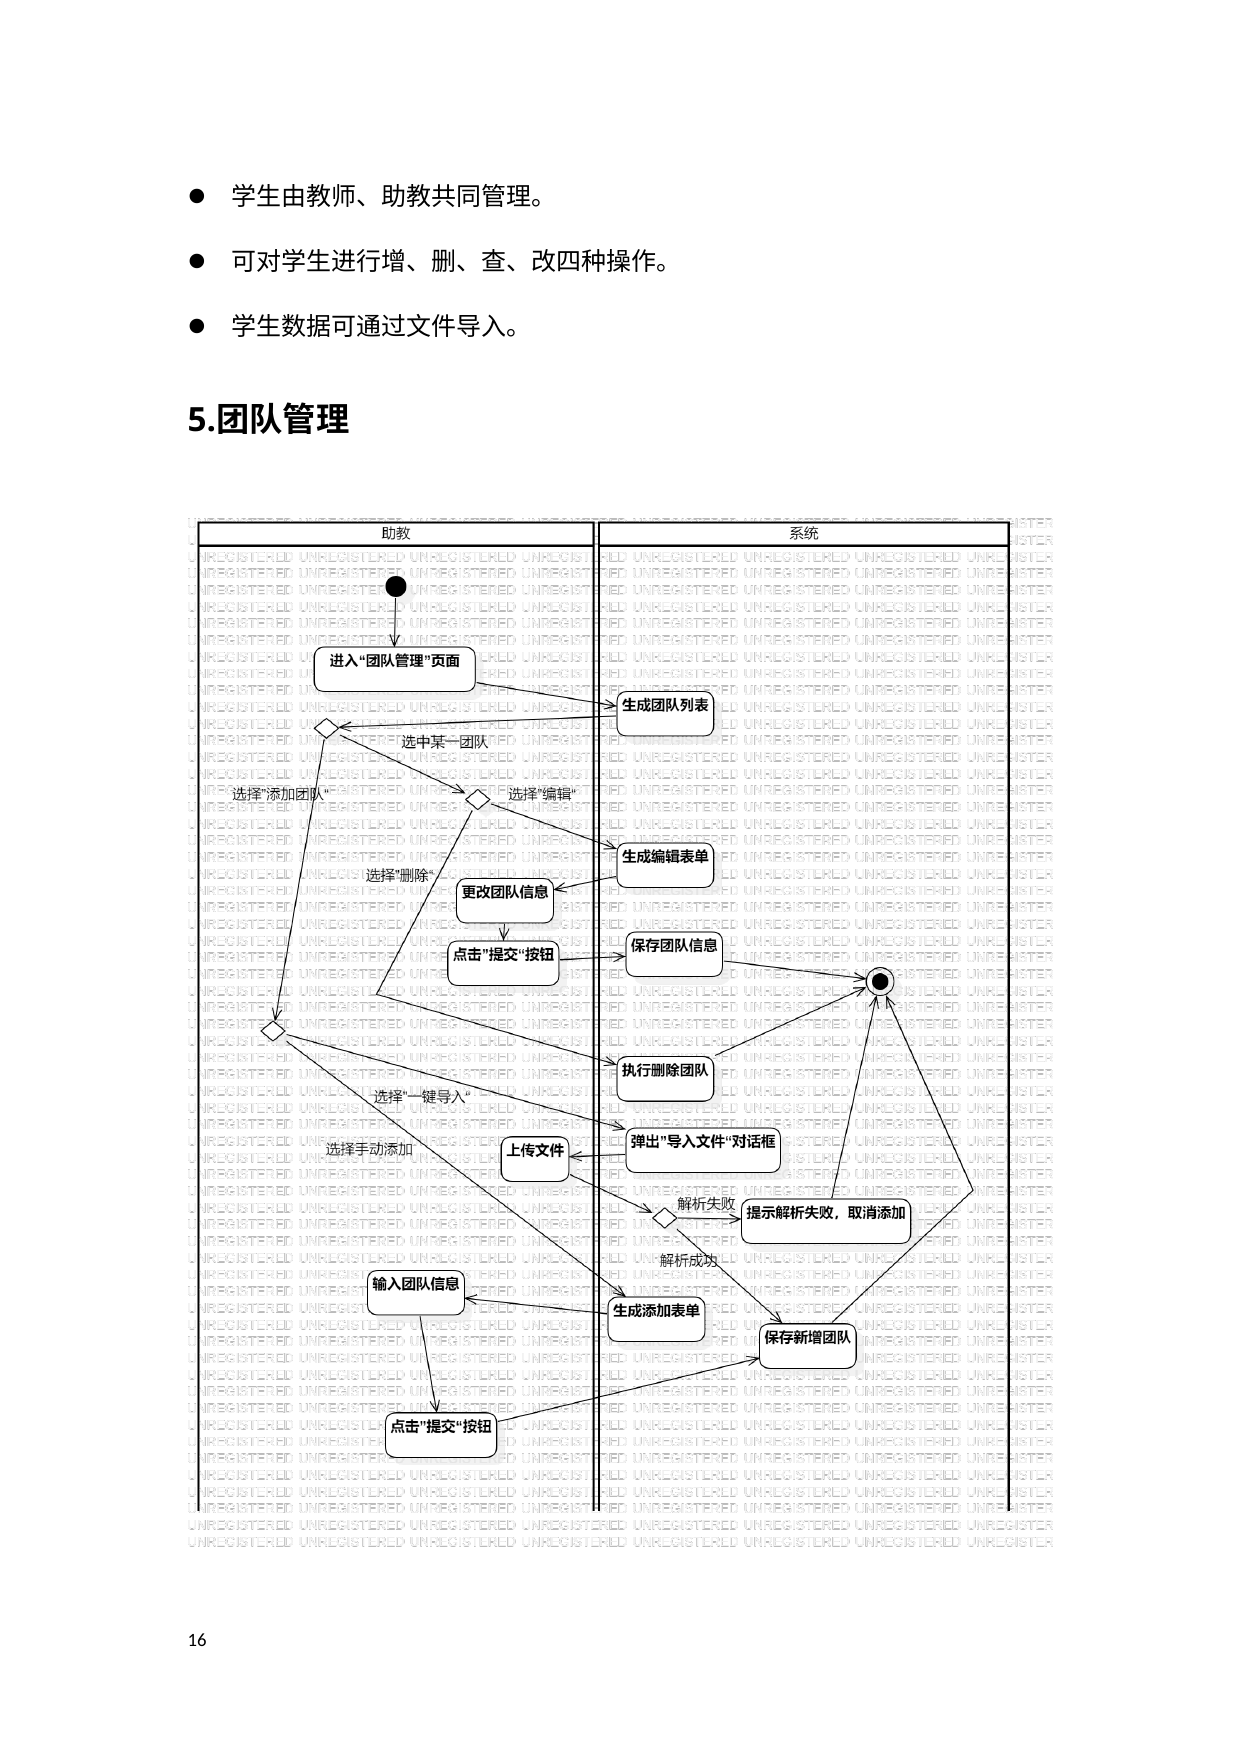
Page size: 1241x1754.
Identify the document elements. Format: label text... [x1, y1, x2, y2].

picture [187, 511, 1053, 1555]
list 学生数据可通过文件导入。 [187, 292, 1053, 357]
list 可对学生进行增、删、查、改四种操作。 [187, 227, 1053, 292]
list 学生由教师、助教共同管理。 [187, 162, 1053, 227]
subtitle 5.团队管理 [187, 384, 1053, 449]
